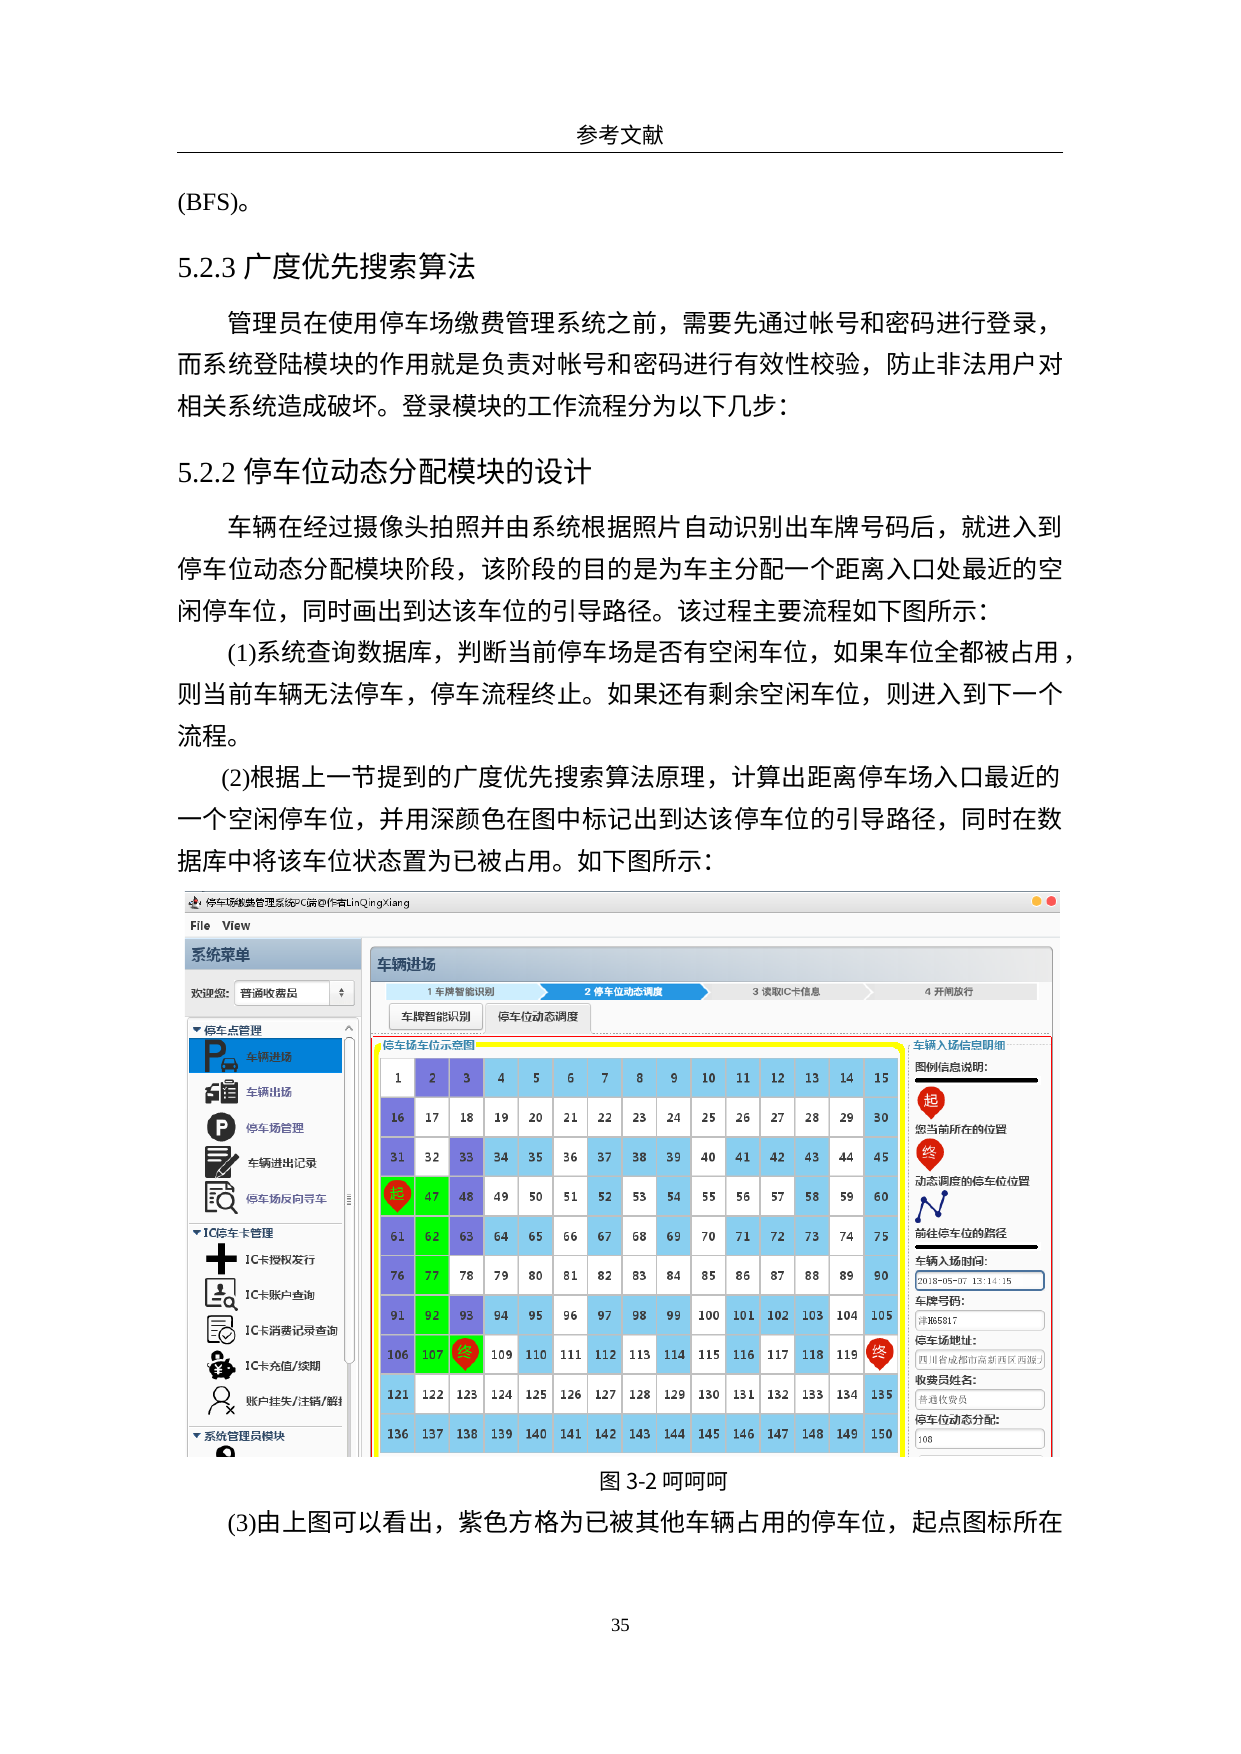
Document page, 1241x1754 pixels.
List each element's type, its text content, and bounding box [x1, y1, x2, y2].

text (2)根据上一节提到的广度优先搜索算法原理，计算出距离停车场入口最近的一个空闲停车位，并用深颜色在图中标记出到达该停车位的引导路径，同时在数据库中将该车位状态置为已被占用。如下图所示： [177, 753, 1063, 878]
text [177, 177, 1063, 219]
text 5.2.3 广度优先搜索算法 [177, 244, 1063, 286]
text 管理员在使用停车场缴费管理系统之前，需要先通过帐号和密码进行登录，而系统登陆模块的作用就是负责对帐号和密码进行有效性校验，防止非法用户对相关系统造成破坏。登录模块的工作流程分为以下几步： [177, 299, 1063, 424]
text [177, 1498, 1063, 1539]
picture [184, 891, 1060, 1457]
text 车辆在经过摄像头拍照并由系统根据照片自动识别出车牌号码后，就进入到停车位动态分配模块阶段，该阶段的目的是为车主分配一个距离入口处最近的空闲停车位，同时画出到达该车位的引导路径。该过程主要流程如下图所示： [177, 503, 1063, 628]
text 5.2.2 停车位动态分配模块的设计 [177, 449, 1063, 491]
text (1)系统查询数据库，判断当前停车场是否有空闲车位，如果车位全都被占用，则当前车辆无法停车，停车流程终止。如果还有剩余空闲车位，则进入到下一个流程。 [177, 628, 1063, 753]
